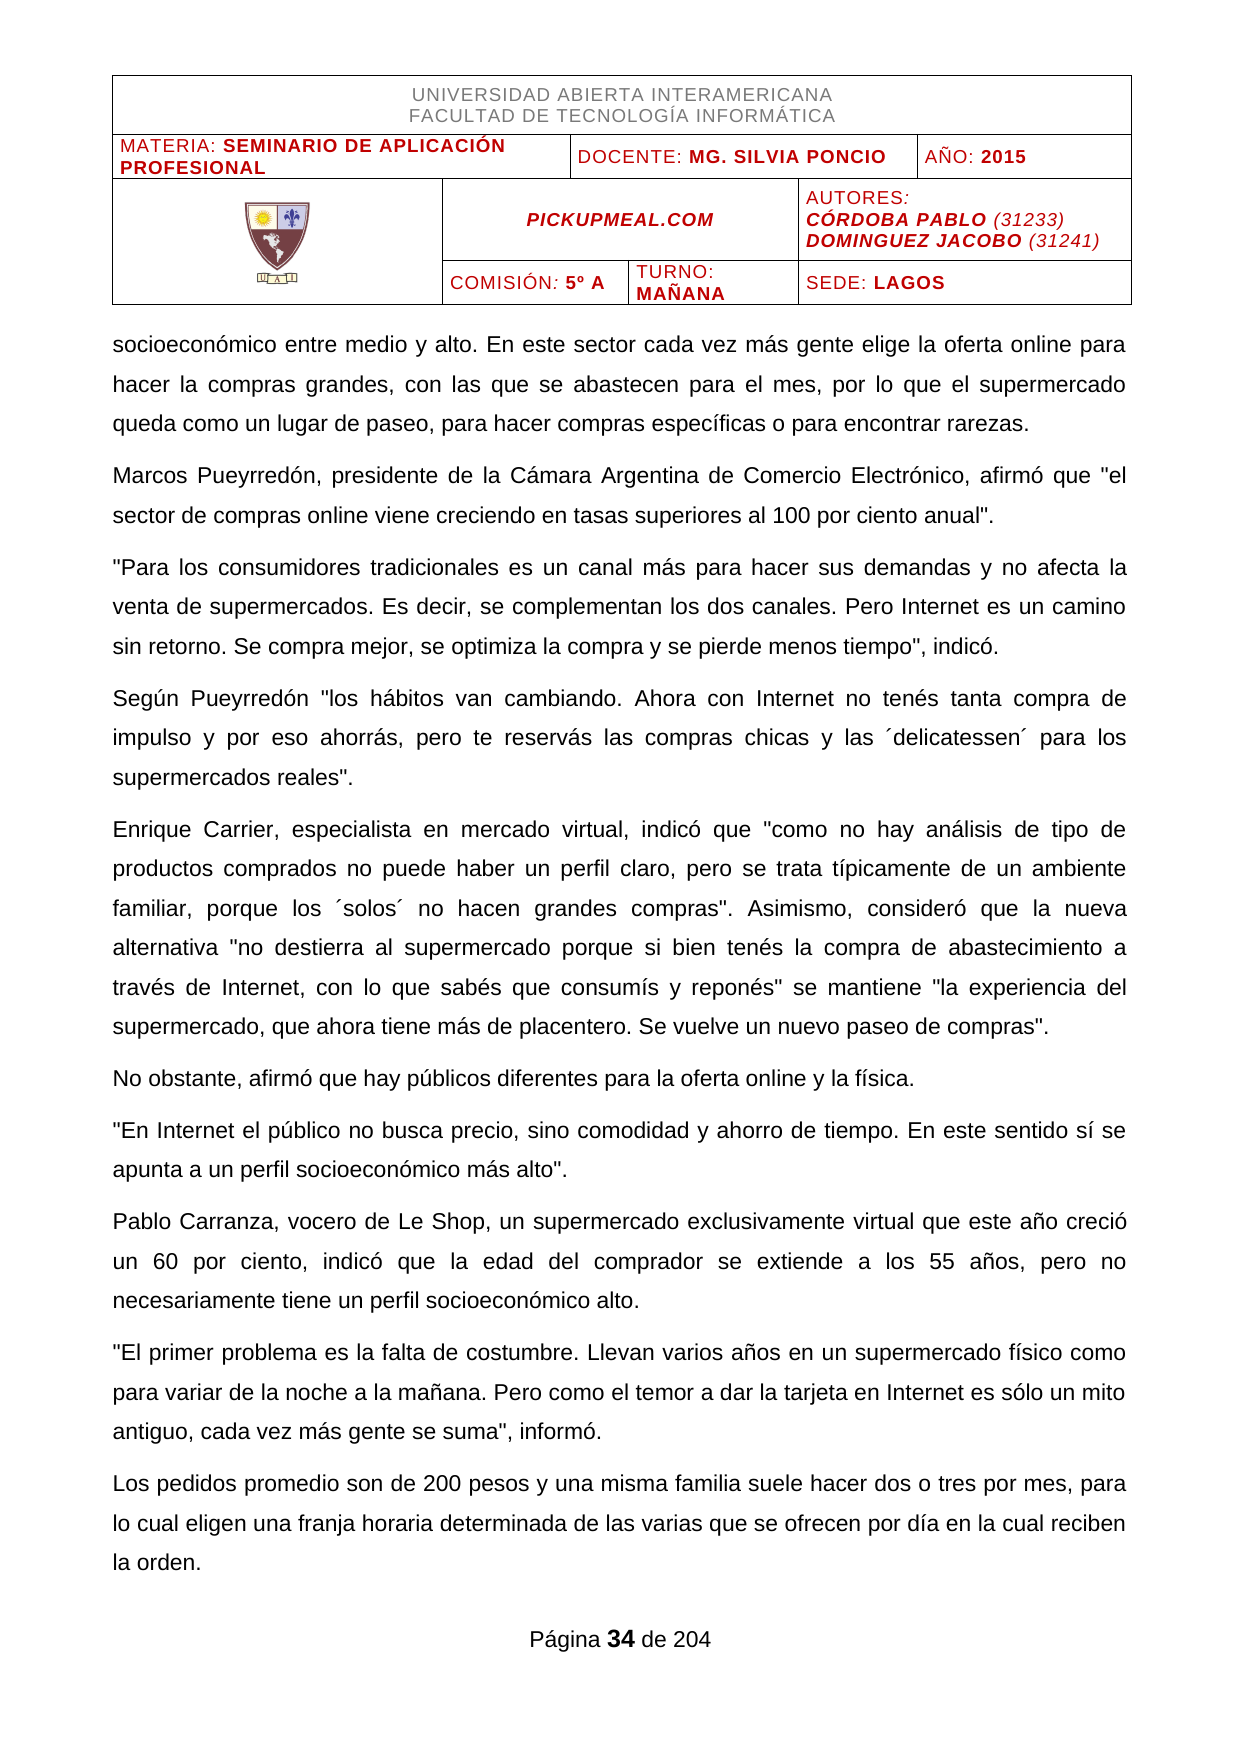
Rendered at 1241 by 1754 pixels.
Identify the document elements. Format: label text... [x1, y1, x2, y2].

text "Para los consumidores tradicionales es un canal más para hacer sus demandas y no afecta la venta de supermercados. Es decir, se complementan los dos canales. Pero Internet es un camino sin retorno. Se compra mejor, se optimiza la compra y se pierde menos tiempo", indicó. [112, 554, 1128, 659]
text "En Internet el público no busca precio, sino comodidad y ahorro de tiempo. En este sentido sí se apunta a un perfil socioeconómico más alto". [112, 1117, 1128, 1183]
text Según Pueyrredón "los hábitos van cambiando. Ahora con Internet no tenés tanta compra de impulso y por eso ahorrás, pero te reservás las compras chicas y las ´delicatessen´ para los supermercados reales". [112, 684, 1128, 790]
text Marcos Pueyrredón, presidente de la Cámara Argentina de Comercio Electrónico, afirmó que "el sector de compras online viene creciendo en tasas superiores al 100 por ciento anual". [112, 462, 1128, 528]
text Los pedidos promedio son de 200 pesos y una misma familia suele hacer dos o tres por mes, para lo cual eligen una franja horaria determinada de las varias que se ofrecen por día en la cual reciben la orden. [112, 1470, 1128, 1576]
text Pablo Carranza, vocero de Le Shop, un supermercado exclusivamente virtual que este año creció un 60 por ciento, indicó que la edad del comprador se extiende a los 55 años, pero no necesariamente tiene un perfil socioeconómico alto. [112, 1208, 1128, 1314]
picture [230, 196, 325, 287]
text Enrique Carrier, especialista en mercado virtual, indicó que "como no hay análisis de tipo de productos comprados no puede haber un perfil claro, pero se trata típicamente de un ambiente familiar, porque los ´solos´ no hacen grandes compras". Asimismo, consideró que la nueva alternativa "no destierra al supermercado porque si bien tenés la compra de abastecimiento a través de Internet, con lo que sabés que consumís y reponés" se mantiene "la experiencia del supermercado, que ahora tiene más de placentero. Se vuelve un nuevo paseo de compras". [112, 816, 1128, 1039]
text No obstante, afirmó que hay públicos diferentes para la oferta online y la física. [112, 1065, 1128, 1091]
text "El primer problema es la falta de costumbre. Llevan varios años en un supermercado físico como para variar de la noche a la mañana. Pero como el temor a dar la tarjeta en Internet es sólo un mito antiguo, cada vez más gente se suma", informó. [112, 1339, 1128, 1444]
